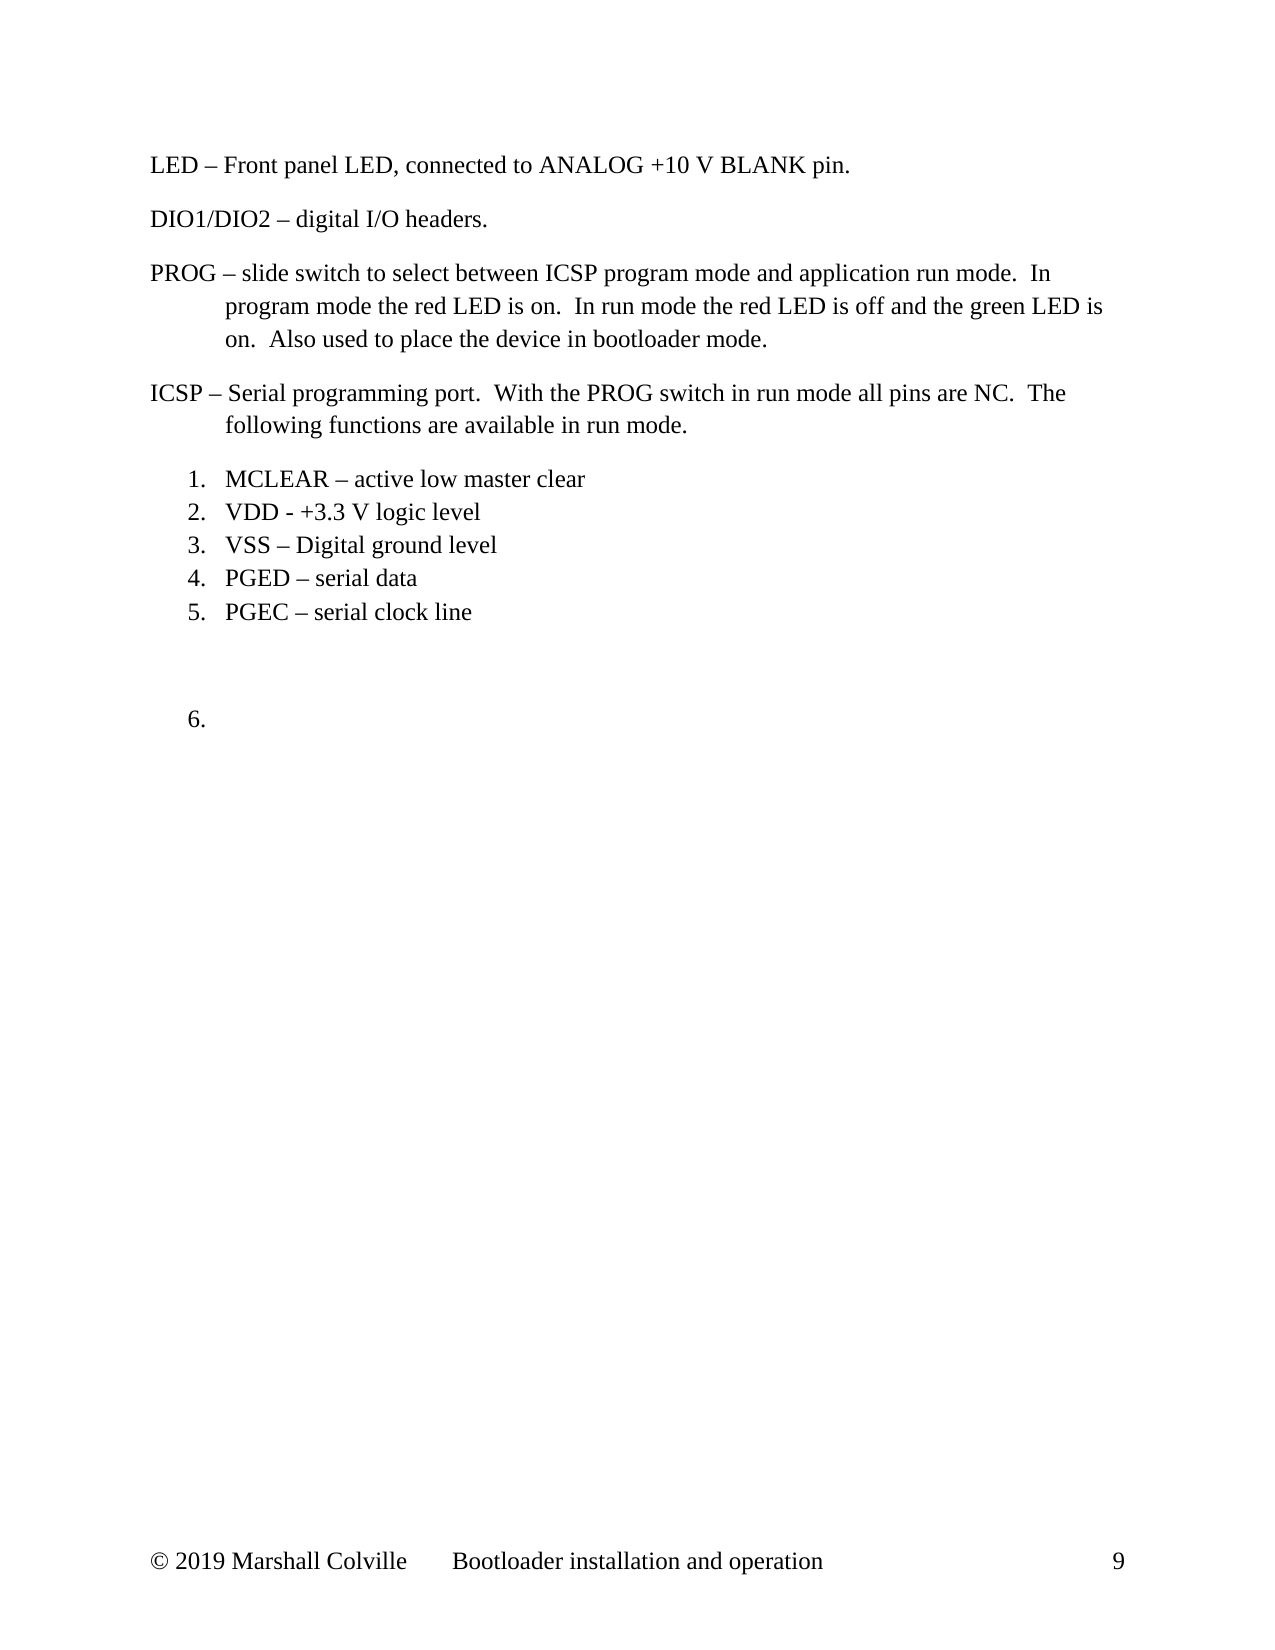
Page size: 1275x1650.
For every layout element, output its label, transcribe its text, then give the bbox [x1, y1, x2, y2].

text ICSP – Serial programming port. With the PROG switch in run mode all pins are NC. The following functions are available in run mode. [150, 378, 1125, 439]
list PGEC – serial clock line [187, 597, 1125, 625]
list VSS – Digital ground level [187, 531, 1125, 559]
text LED – Front panel LED, connected to ANALOG +10 V BLANK pin. [150, 150, 1125, 179]
list VDD - +3.3 V logic level [187, 497, 1125, 526]
text PROG – slide switch to select between ICSP program mode and application run mode. In program mode the red LED is on. In run mode the red LED is off and the green LED is on. Also used to place the device in bootloader mode. [150, 258, 1125, 352]
text DIO1/DIO2 – digital I/O headers. [150, 204, 1125, 233]
list MCLEAR – active low master clear [187, 464, 1125, 493]
list PGED – serial data [187, 563, 1125, 592]
